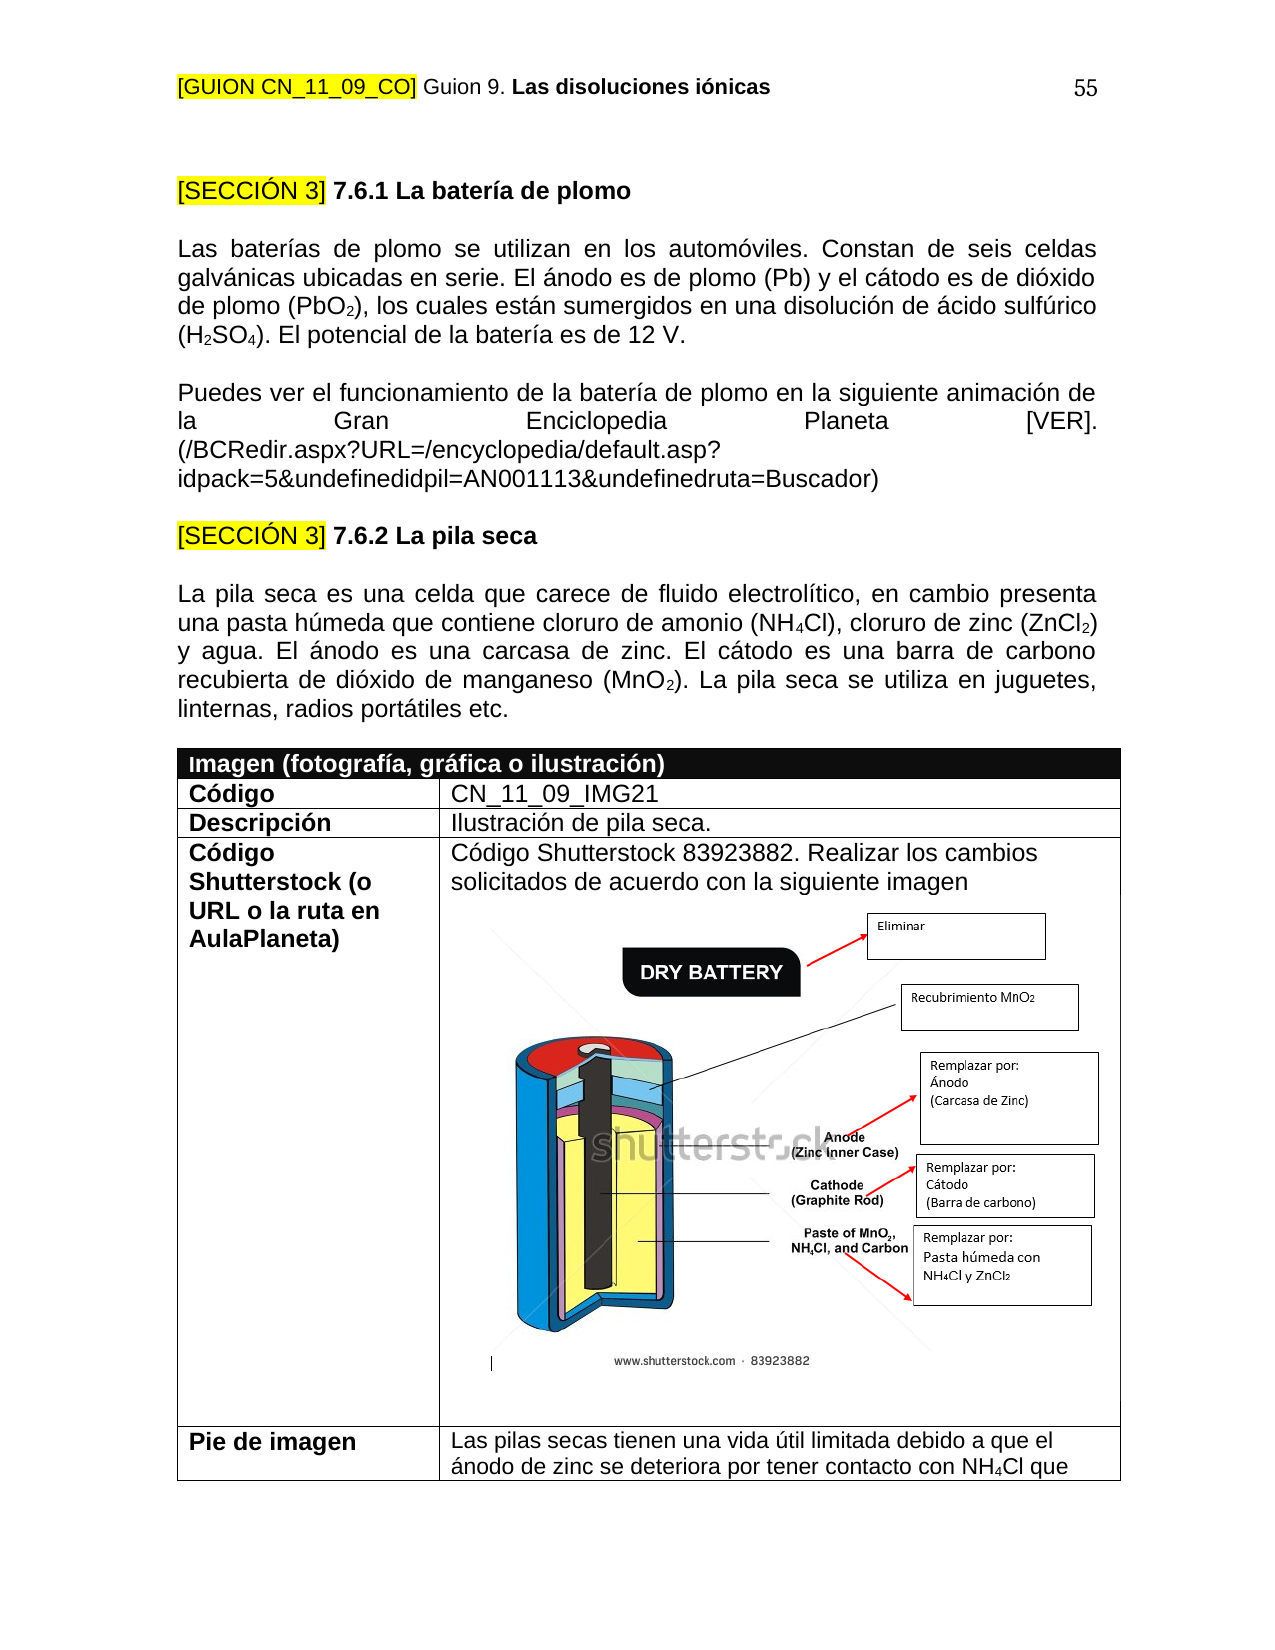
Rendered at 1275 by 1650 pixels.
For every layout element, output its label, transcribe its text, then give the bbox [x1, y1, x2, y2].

text La pila seca es una celda que carece de fluido electrolítico, en cambio presenta una pasta húmeda que contiene cloruro de amonio (NH4Cl), cloruro de zinc (ZnCl2) y agua. El ánodo es una carcasa de zinc. El cátodo es una barra de carbono recubierta de dióxido de manganeso (MnO2). La pila seca se utiliza en juguetes, linternas, radios portátiles etc. [177, 579, 1098, 723]
table_header Imagen (fotografía, gráfica o ilustración) [178, 749, 1120, 778]
picture [450, 895, 1121, 1401]
table_cell Descripción [178, 809, 439, 837]
text Las baterías de plomo se utilizan en los automóviles. Constan de seis celdas galvánicas ubicadas en serie. El ánodo es de plomo (Pb) y el cátodo es de dióxido de plomo (PbO2), los cuales están sumergidos en una disolución de ácido sulfúrico (H2SO4). El potencial de la batería es de 12 V. [177, 234, 1098, 349]
table_cell CN_11_09_IMG21 [440, 779, 1120, 807]
text [SECCIÓN 3] 7.6.2 La pila seca [326, 521, 1098, 550]
text Puedes ver el funcionamiento de la batería de plomo en la siguiente animación de la Gran Enciclopedia Planeta [VER]. (/BCRedir.aspx?URL=/encyclopedia/default.asp?idpack=5&undefinedidpil=AN001113&undefinedruta=Buscador) [721, 406, 1098, 493]
table_cell Pie de imagen [178, 1427, 439, 1480]
table_cell Código [178, 779, 439, 807]
table_cell Código Shutterstock (o URL o la ruta en AulaPlaneta) [178, 838, 439, 1426]
table_cell Ilustración de pila seca. [440, 809, 1120, 837]
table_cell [440, 1427, 1120, 1480]
table_cell Código Shutterstock 83923882. Realizar los cambios solicitados de acuerdo con la siguiente imagen [440, 838, 1120, 1426]
text [SECCIÓN 3] 7.6.1 La batería de plomo [326, 176, 1098, 205]
